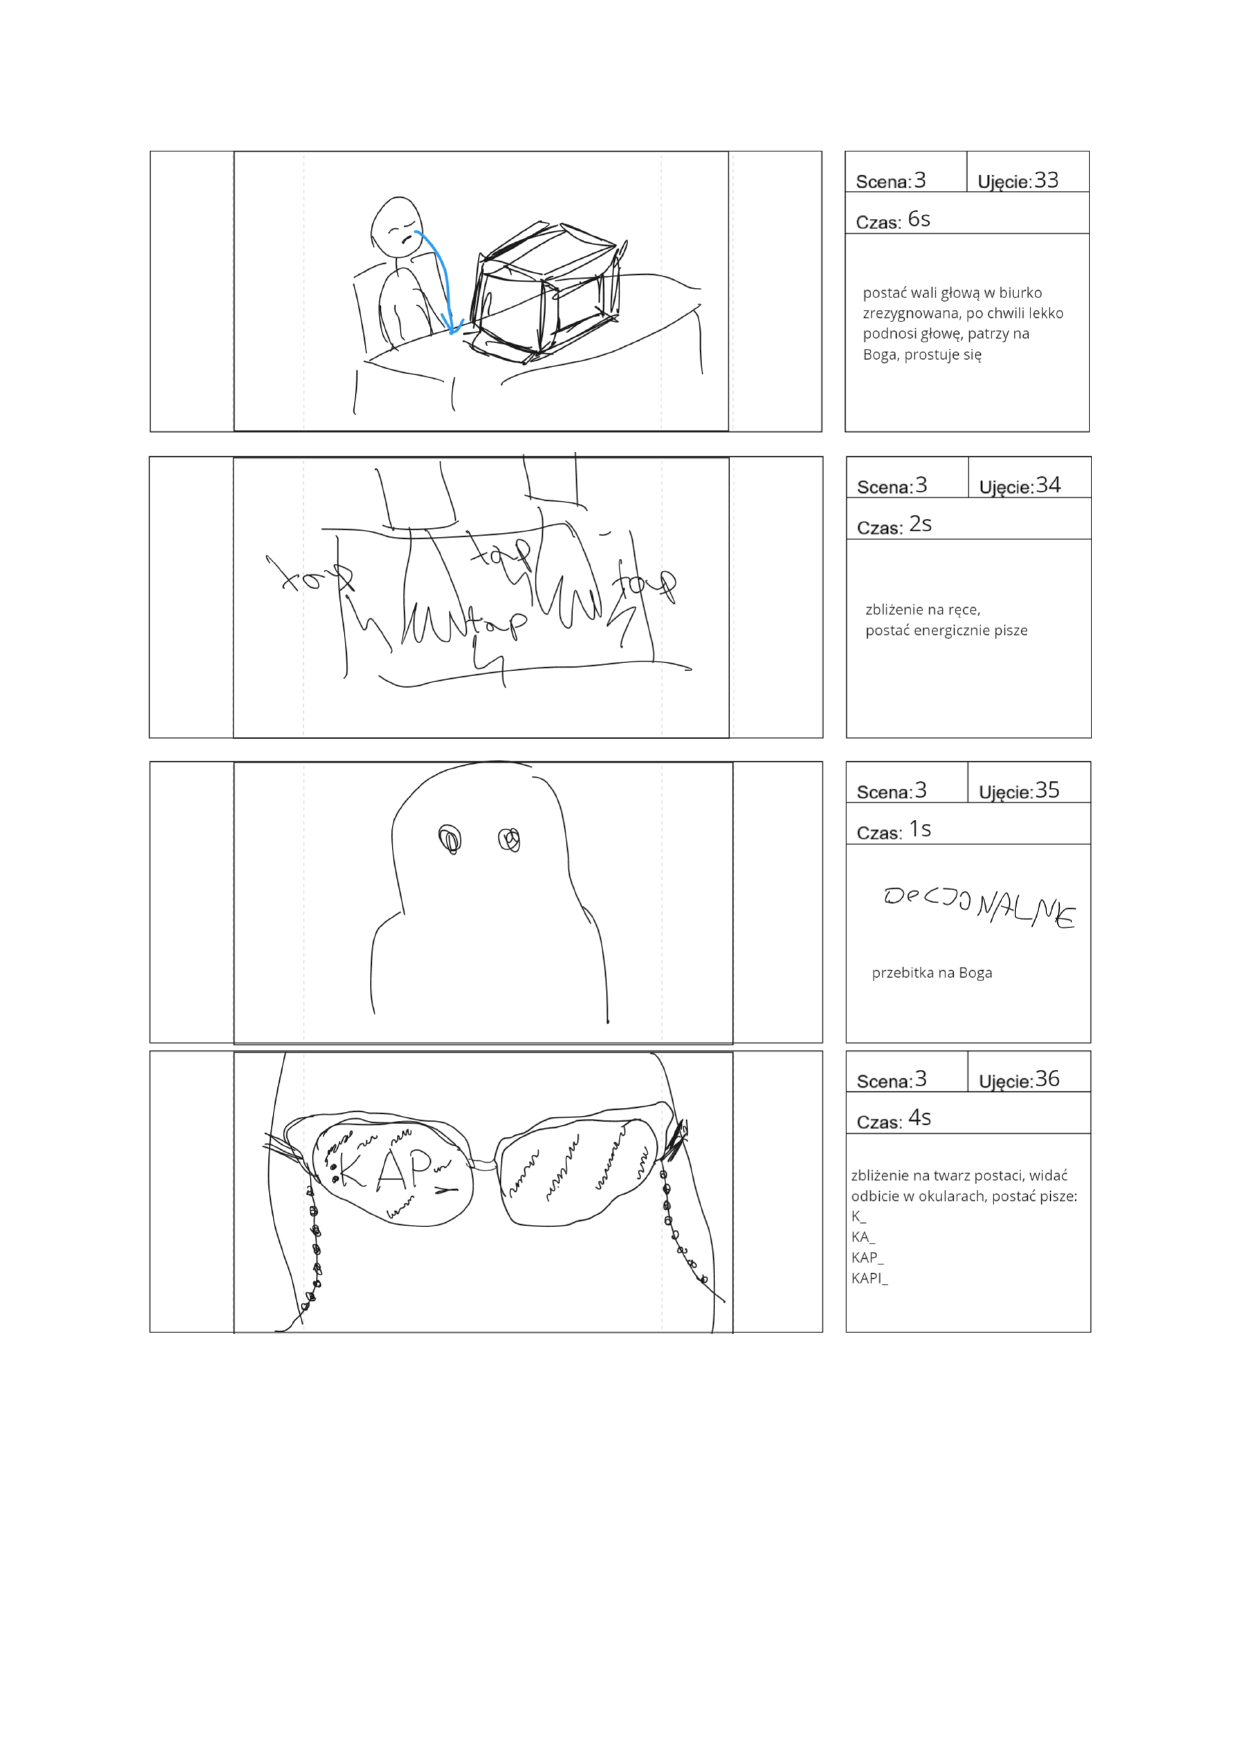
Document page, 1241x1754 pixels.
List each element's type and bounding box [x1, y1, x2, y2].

picture [147, 1047, 1093, 1334]
picture [147, 147, 1093, 434]
picture [147, 759, 1093, 1046]
picture [147, 452, 1093, 741]
